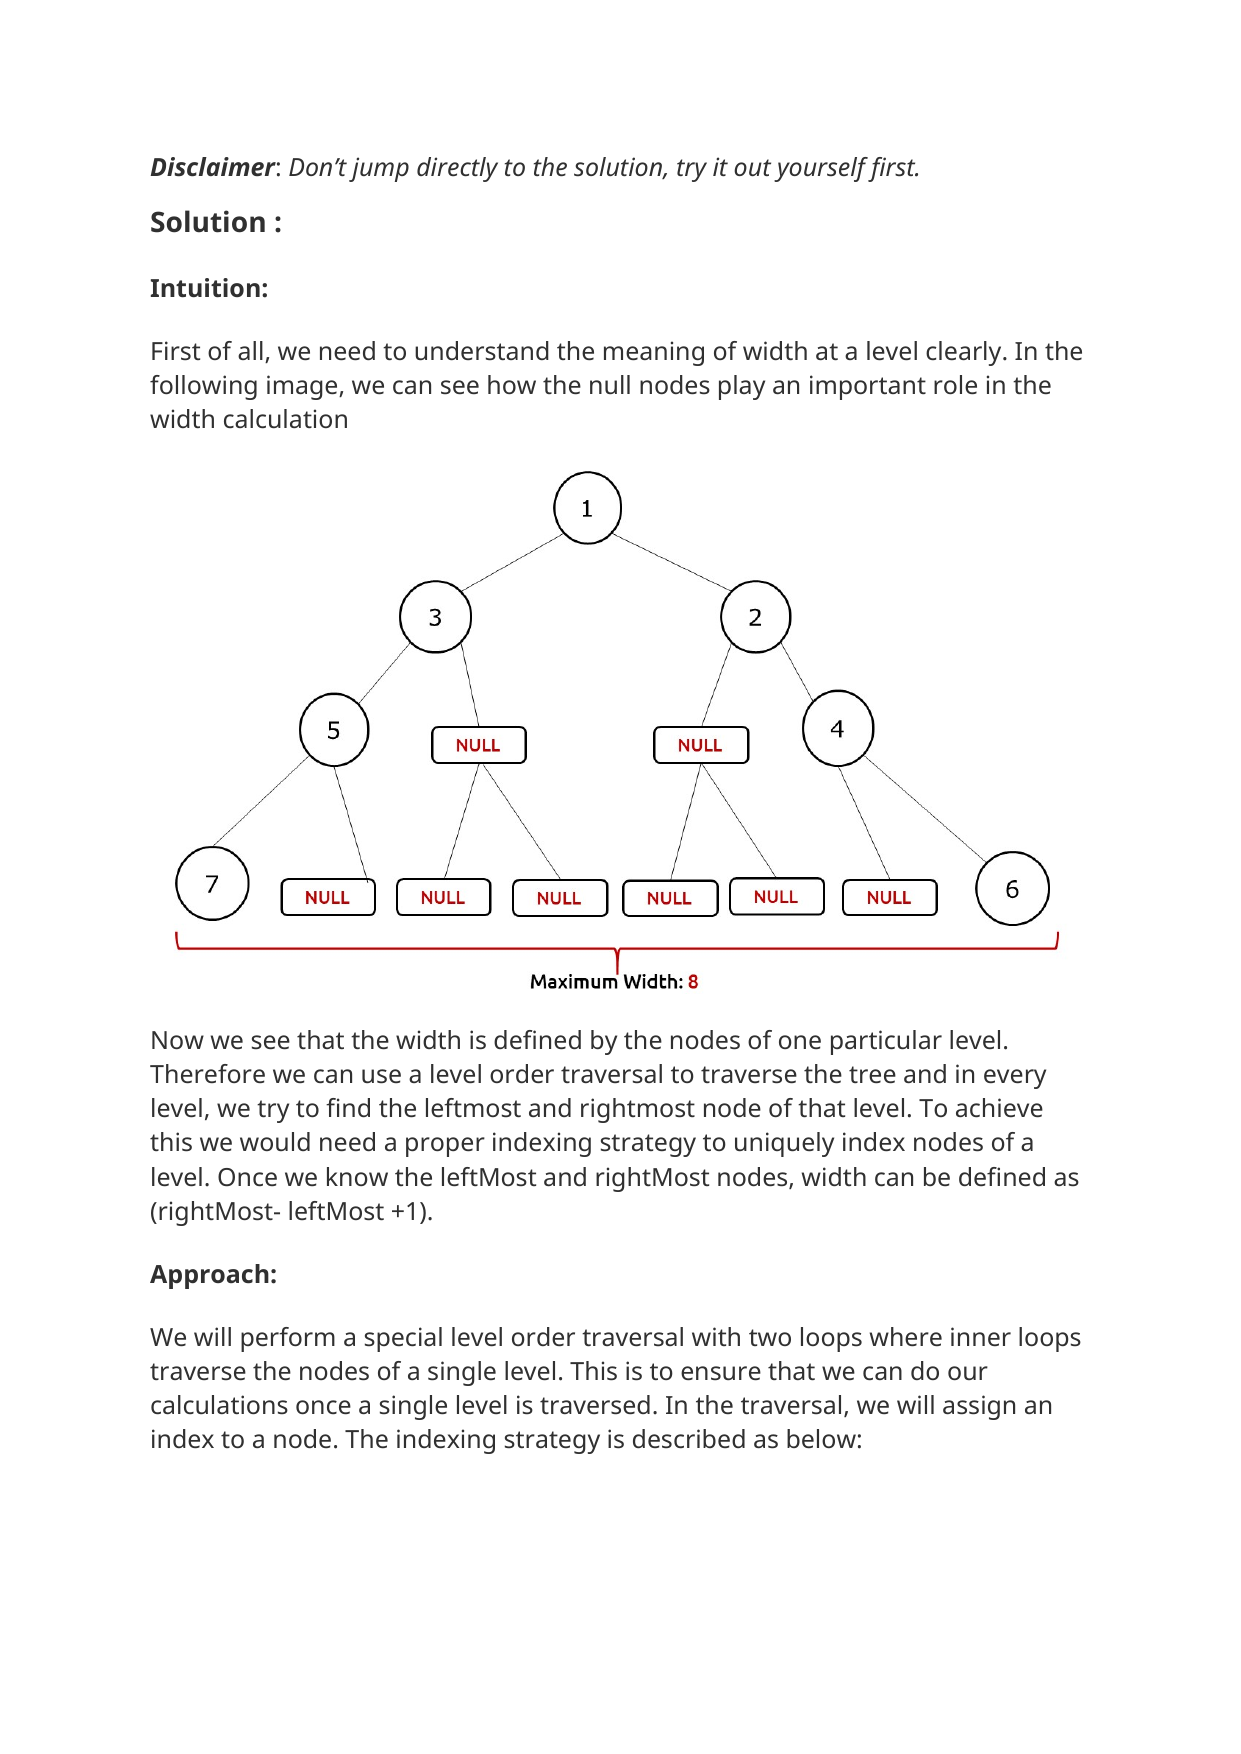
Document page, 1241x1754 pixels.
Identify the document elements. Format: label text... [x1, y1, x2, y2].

subtitle Solution : [150, 203, 1090, 241]
text Now we see that the width is defined by the nodes of one particular level. Therefore we can use a level order traversal to traverse the tree and in every level, we try to find the leftmost and rightmost node of that level. To achieve this we would need a proper indexing strategy to uniquely index nodes of a level. Once we know the leftMost and rightMost nodes, width can be defined as (rightMost- leftMost +1). [150, 1023, 1090, 1227]
text Disclaimer: Don’t jump directly to the solution, try it out yourself first. [150, 150, 1090, 184]
text Approach: [150, 1256, 1090, 1291]
text We will perform a special level order traversal with two loops where inner loops traverse the nodes of a single level. This is to ensure that we can do our calculations once a single level is traversed. In the traversal, we will assign an index to a node. The indexing strategy is described as below: [150, 1320, 1090, 1456]
picture [150, 465, 1091, 994]
text First of all, we need to understand the meaning of width at a level clearly. In the following image, we can see how the null nodes play an important role in the width calculation [150, 333, 1090, 436]
text Intuition: [150, 270, 1090, 304]
